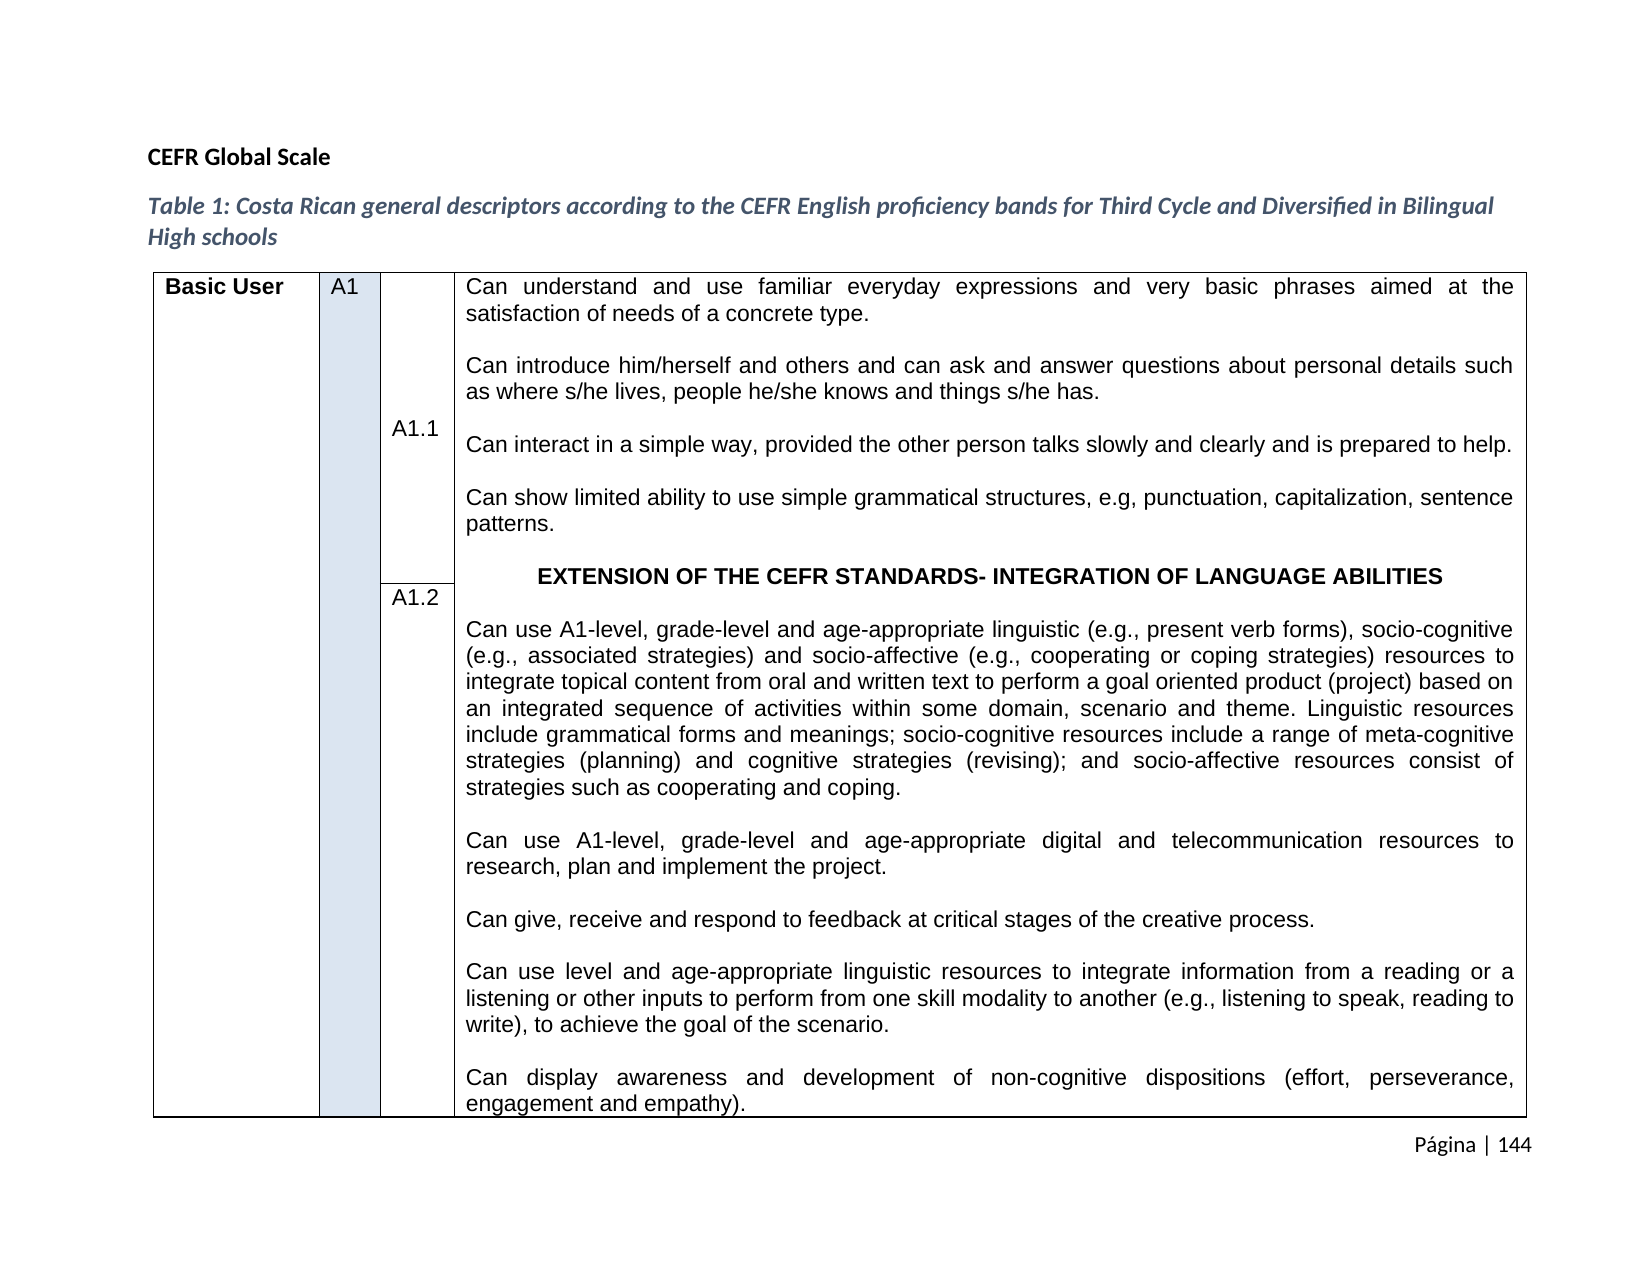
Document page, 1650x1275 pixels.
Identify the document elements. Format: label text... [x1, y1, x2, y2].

table_header A1 [320, 273, 380, 1116]
text CEFR Global Scale [148, 141, 1532, 171]
table_cell A1.2 [381, 584, 454, 1116]
text Table 1: Costa Rican general descriptors according to the CEFR English proficiency bands for Third Cycle and Diversified in Bilingual High schools [148, 190, 1532, 251]
table_header A1.1 [381, 273, 454, 583]
table_header Basic User [154, 273, 319, 1116]
table_header Can understand and use familiar everyday expressions and very basic phrases aimed at the satisfaction of needs of a concrete type. Can introduce him/herself and others and can ask and answer questions about personal details such as where s/he lives, people he/she knows and things s/he has. Can interact in a simple way, provided the other person talks slowly and clearly and is prepared to help. Can show limited ability to use simple grammatical structures, e.g, punctuation, capitalization, sentence patterns. EXTENSION OF THE CEFR STANDARDS- INTEGRATION OF LANGUAGE ABILITIES Can use A1-level, grade-level and age-appropriate linguistic (e.g., present verb forms), socio-cognitive (e.g., associated strategies) and socio-affective (e.g., cooperating or coping strategies) resources to integrate topical content from oral and written text to perform a goal oriented product (project) based on an integrated sequence of activities within some domain, scenario and theme. Linguistic resources include grammatical forms and meanings; socio-cognitive resources include a range of meta-cognitive strategies (planning) and cognitive strategies (revising); and socio-affective resources consist of strategies such as cooperating and coping. Can use A1-level, grade-level and age-appropriate digital and telecommunication resources to research, plan and implement the project. Can give, receive and respond to feedback at critical stages of the creative process. Can use level and age-appropriate linguistic resources to integrate information from a reading or a listening or other inputs to perform from one skill modality to another (e.g., listening to speak, reading to write), to achieve the goal of the scenario. Can display awareness and development of non-cognitive dispositions (effort, perseverance, engagement and empathy). [455, 273, 1526, 1116]
